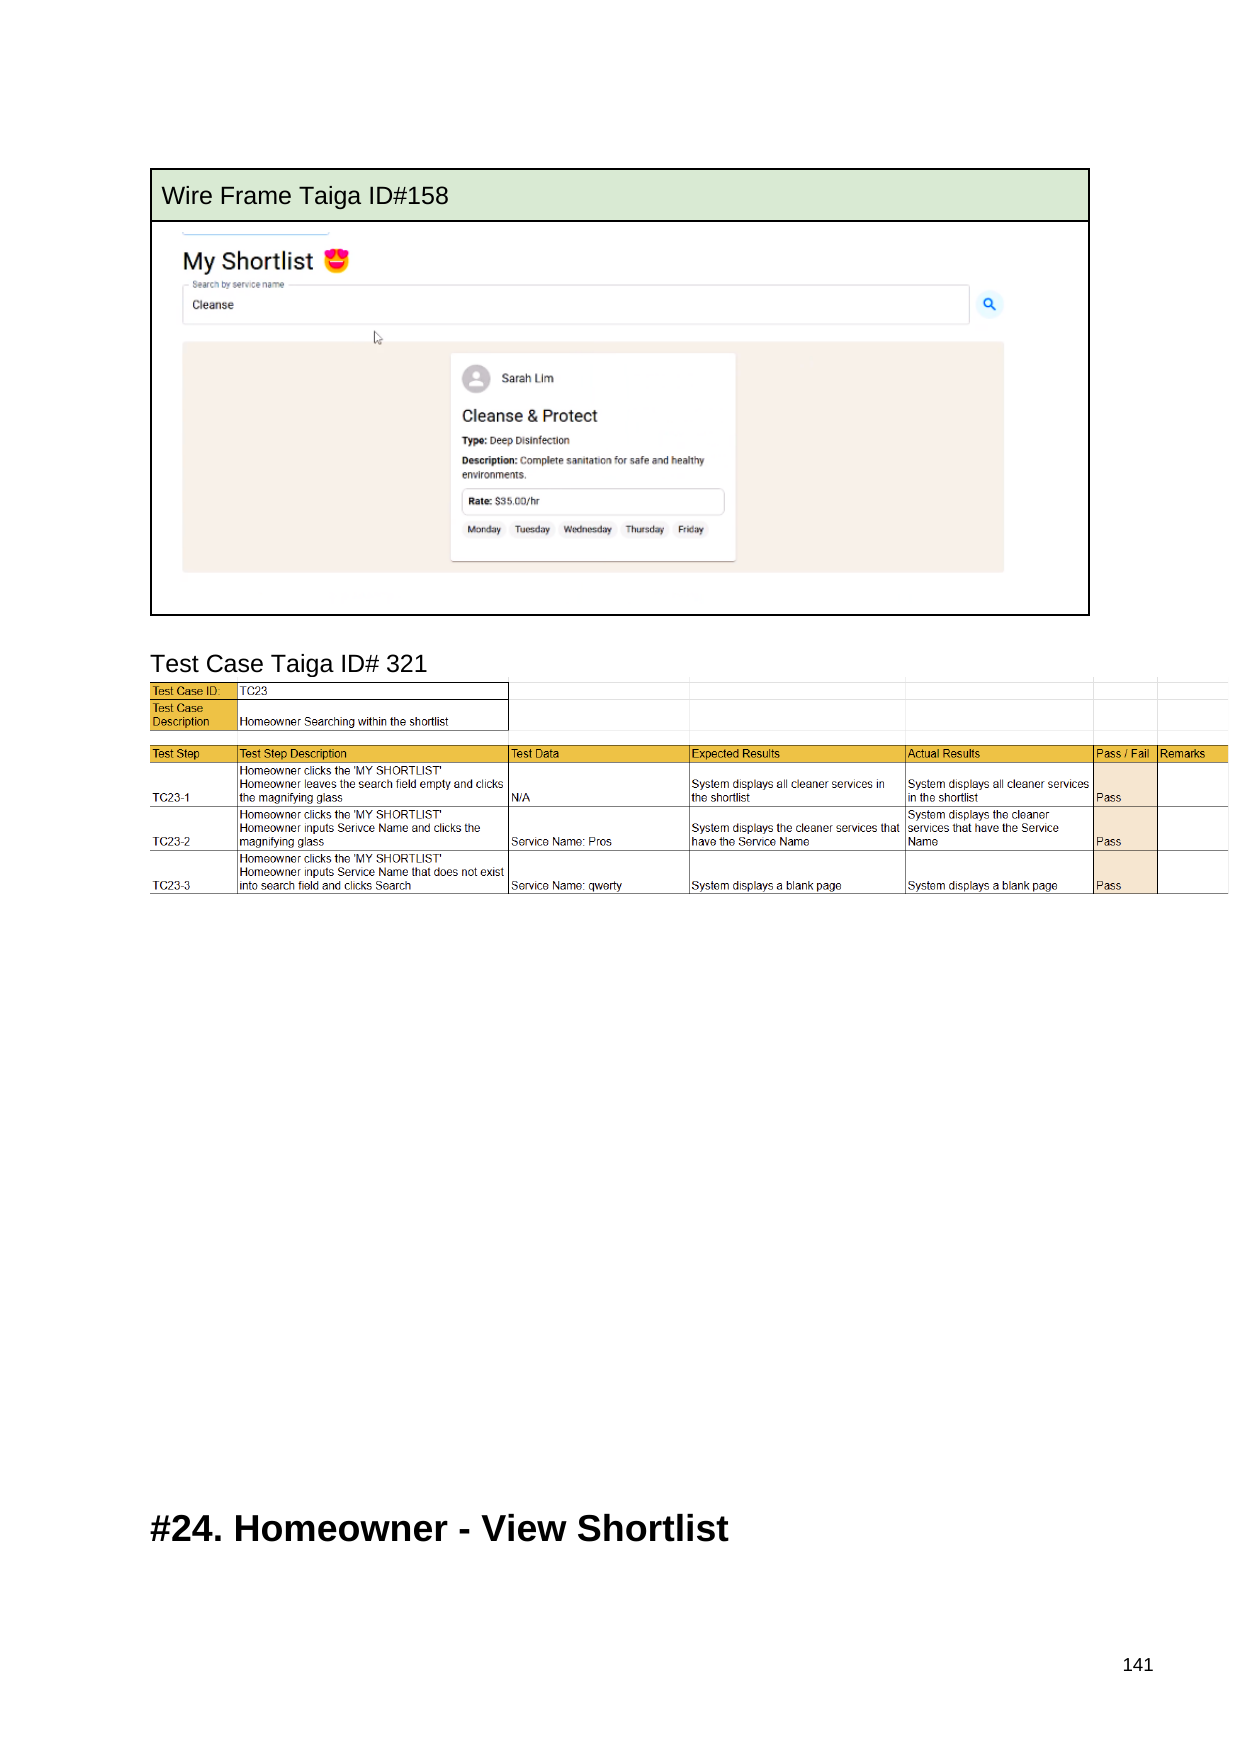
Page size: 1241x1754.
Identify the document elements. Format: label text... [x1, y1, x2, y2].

table_header Wire Frame Taiga ID#158 [152, 170, 1088, 220]
picture [161, 232, 1078, 604]
subtitle #24. Homeowner - View Shortlist [150, 1507, 1153, 1550]
table_cell [152, 222, 1088, 613]
text Test Case Taiga ID# 321 [150, 649, 1153, 677]
picture [150, 677, 1229, 894]
